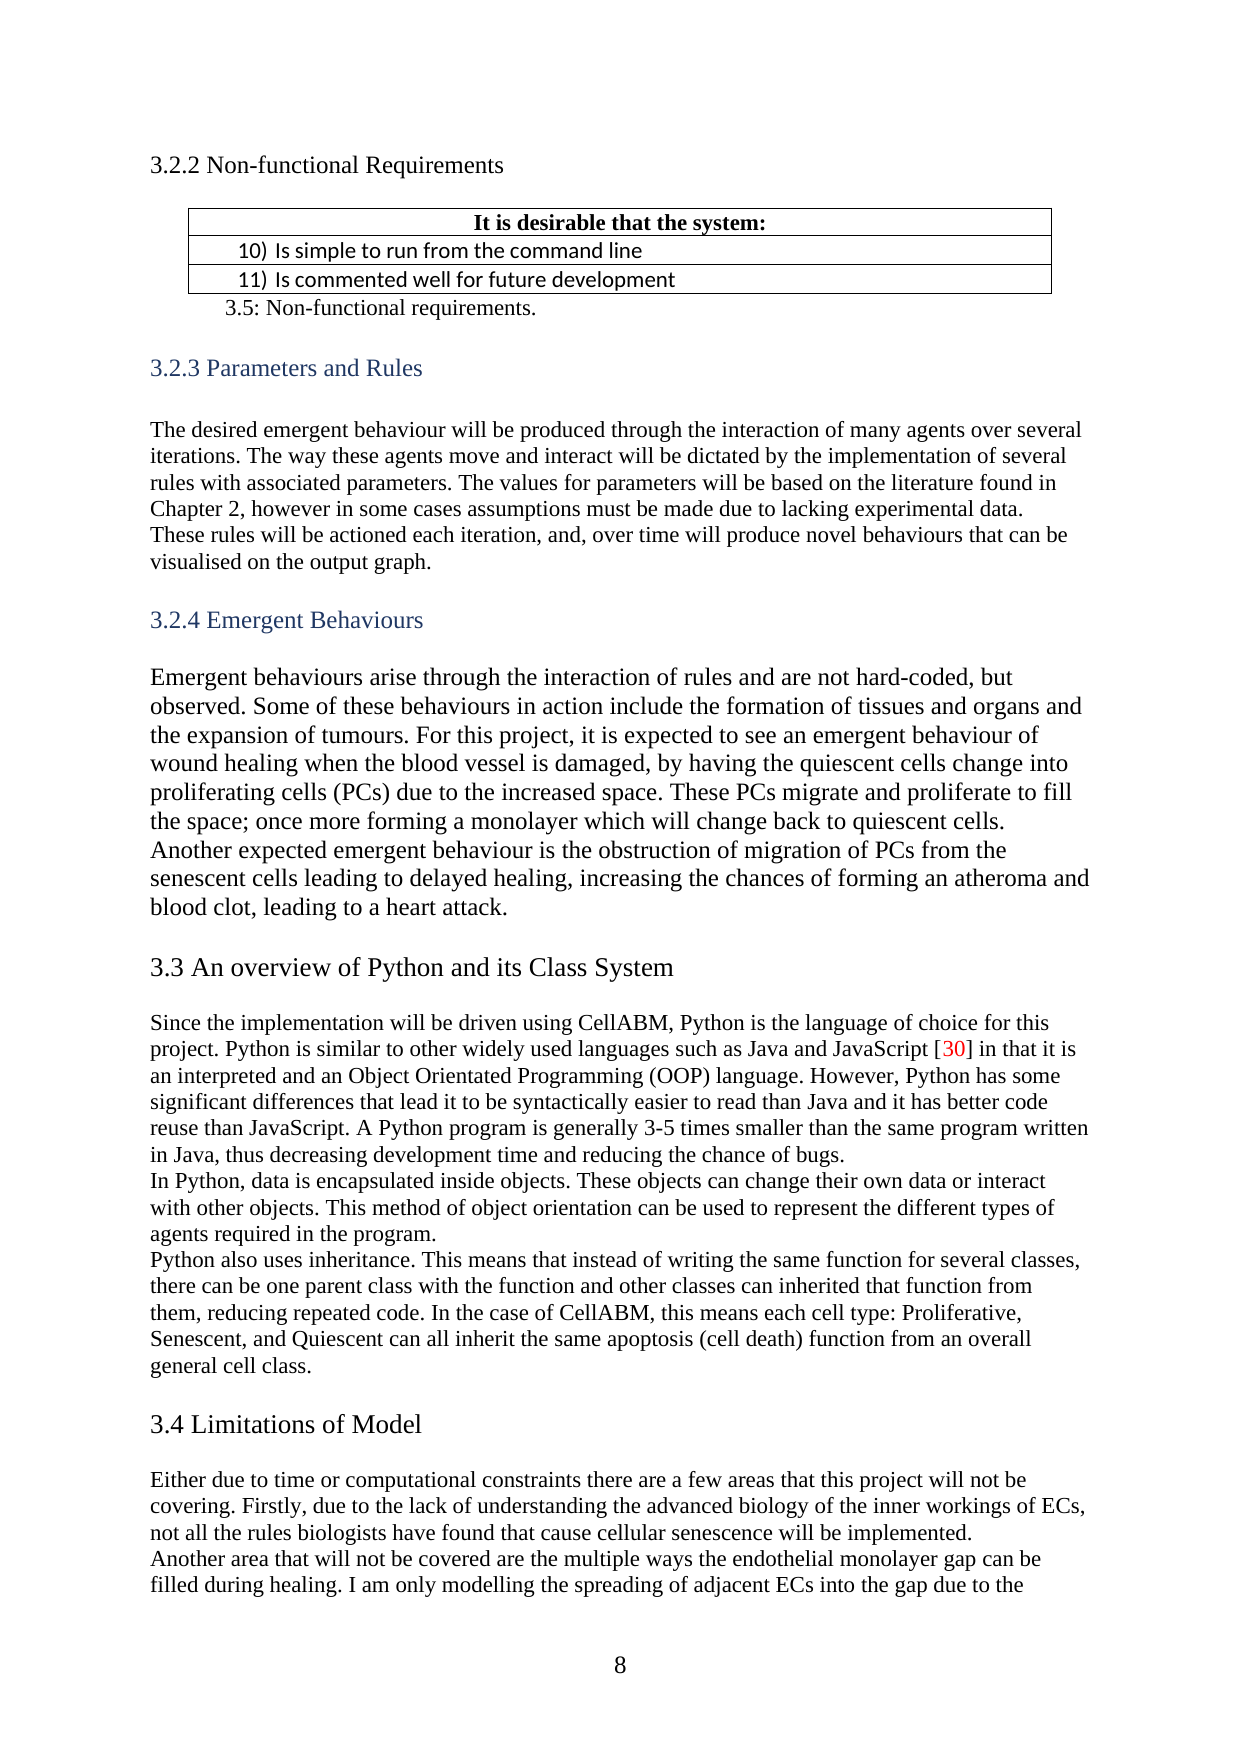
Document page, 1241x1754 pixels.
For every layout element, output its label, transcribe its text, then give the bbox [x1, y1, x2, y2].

text Since the implementation will be driven using CellABM, Python is the language of choice for this project. Python is similar to other widely used languages such as Java and JavaScript [30] in that it is an interpreted and an Object Orientated Programming (OOP) language. However, Python has some significant differences that lead it to be syntactically easier to read than Java and it has better code reuse than JavaScript. A Python program is generally 3-5 times smaller than the same program written in Java, thus decreasing development time and reducing the chance of bugs. In Python, data is encapsulated inside objects. These objects can change their own data or interact with other objects. This method of object orientation can be used to represent the different types of agents required in the program. [150, 983, 1090, 1246]
subtitle 3.2.4 Emergent Behaviours [150, 605, 1090, 633]
text Emergent behaviours arise through the interaction of rules and are not hard-coded, but observed. Some of these behaviours in action include the formation of tissues and organs and the expansion of tumours. For this project, it is expected to see an emergent behaviour of wound healing when the blood vessel is damaged, by having the quiescent cells change into proliferating cells (PCs) due to the increased space. These PCs migrate and proliferate to fill the space; once more forming a monolayer which will change back to quiescent cells. Another expected emergent behaviour is the obstruction of migration of PCs from the senescent cells leading to delayed healing, increasing the chances of forming an atheroma and blood clot, leading to a heart attack. [150, 662, 1090, 921]
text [150, 1545, 1090, 1598]
text The desired emergent behaviour will be produced through the interaction of many agents over several iterations. The way these agents move and interact will be dictated by the implementation of several rules with associated parameters. The values for parameters will be based on the literature found in Chapter 2, however in some cases assumptions must be made due to lacking experimental data. [150, 416, 1090, 522]
text These rules will be actioned each iteration, and, over time will produce novel behaviours that can be visualised on the output graph. [150, 522, 1090, 574]
subtitle 3.3 An overview of Python and its Class System [150, 952, 1090, 983]
text Python also uses inheritance. This means that instead of writing the same function for several classes, there can be one parent class with the function and other classes can inherited that function from them, reducing repeated code. In the case of CellABM, this means each cell type: Proliferative, Senescent, and Quiescent can all inherit the same apoptosis (cell death) function from an overall general cell class. [150, 1246, 1090, 1378]
table_cell Is commented well for future development [189, 265, 1051, 293]
subtitle 3.4 Limitations of Model [150, 1408, 1090, 1440]
table_header It is desirable that the system: [189, 209, 1051, 235]
subtitle 3.2.3 Parameters and Rules [150, 353, 1090, 416]
subtitle 3.2.2 Non-functional Requirements [150, 150, 1090, 179]
table_cell Is simple to run from the command line [189, 236, 1051, 264]
text Either due to time or computational constraints there are a few areas that this project will not be covering. Firstly, due to the lack of understanding the advanced biology of the inner workings of ECs, not all the rules biologists have found that cause cellular senescence will be implemented. [150, 1466, 1090, 1545]
text 3.5: Non-functional requirements. [150, 294, 1090, 349]
